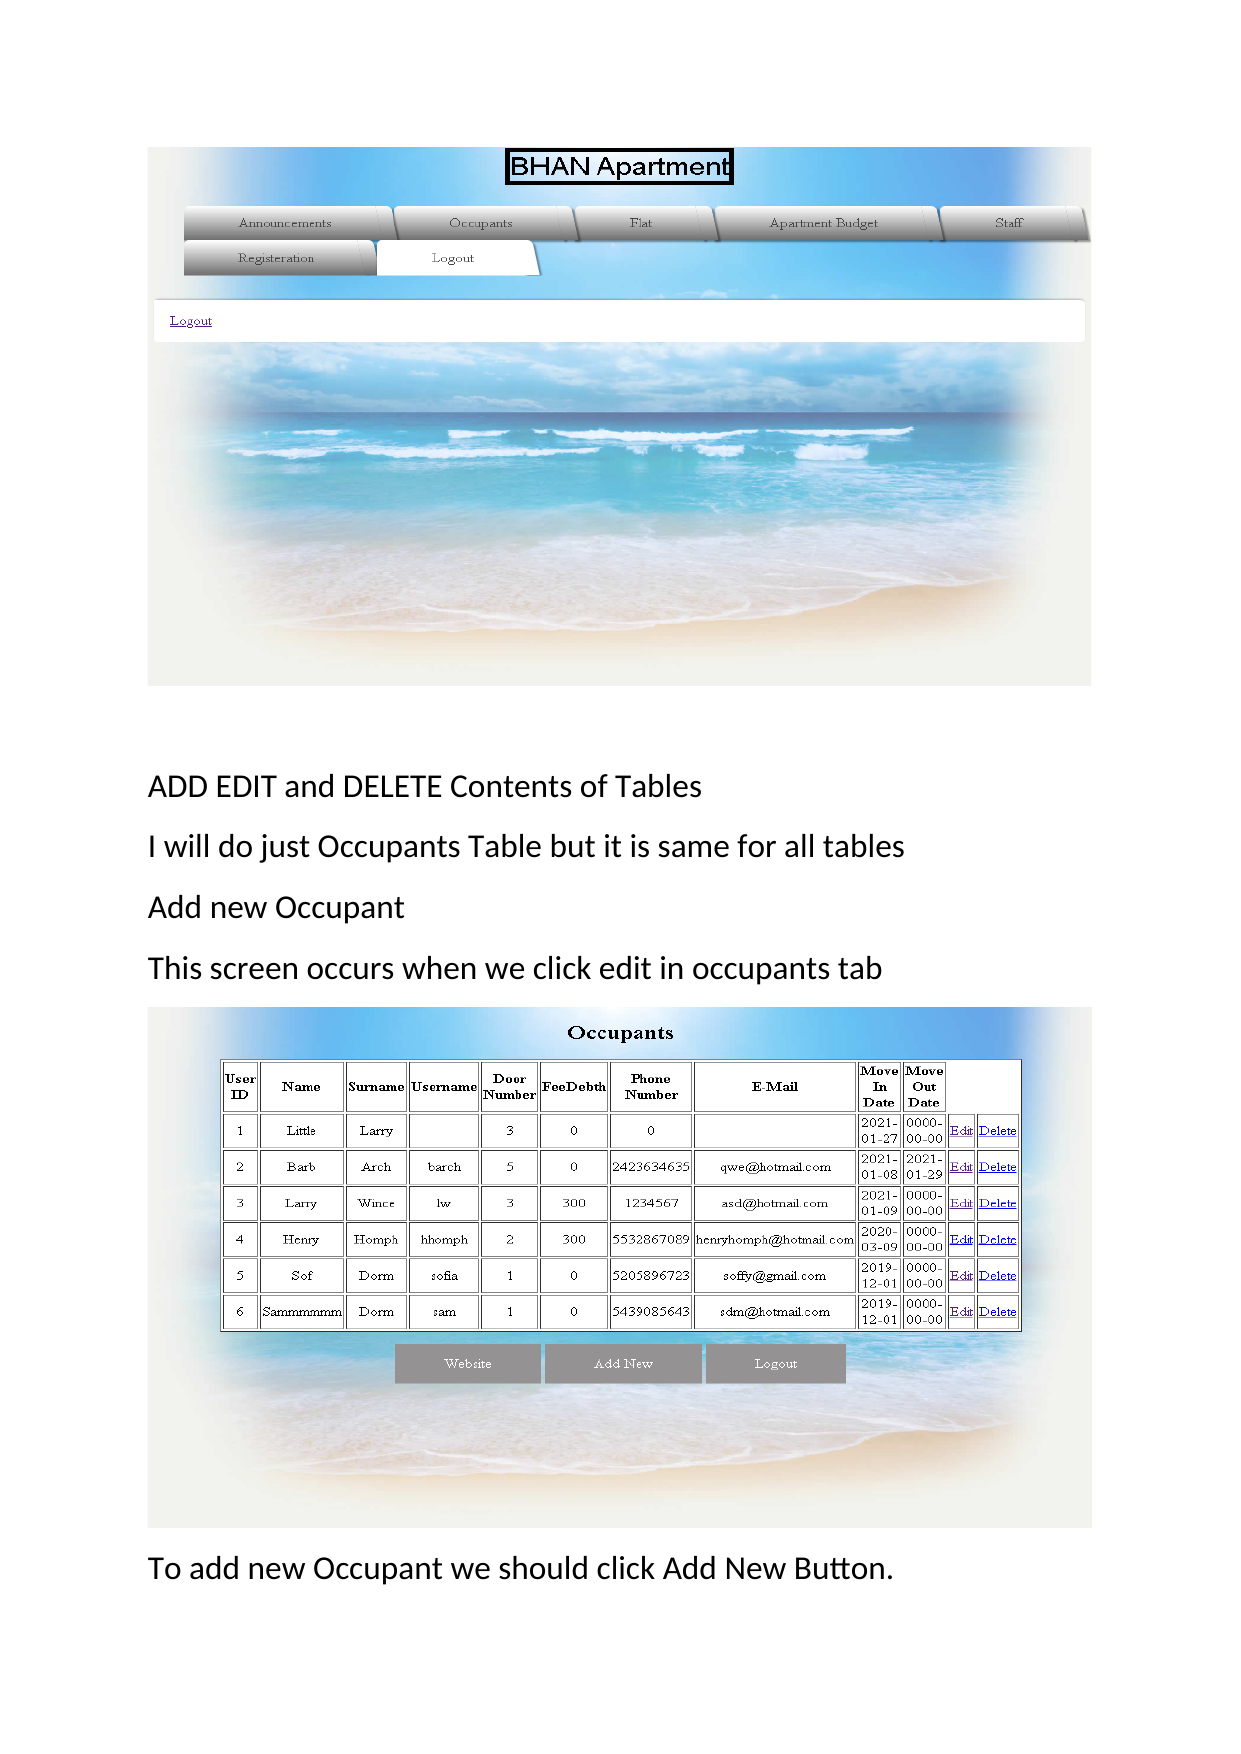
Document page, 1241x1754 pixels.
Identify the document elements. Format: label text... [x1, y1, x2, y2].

text This screen occurs when we click edit in occupants tab [148, 947, 1093, 987]
picture [147, 147, 1092, 686]
text I will do just Occupants Table but it is same for all tables [148, 825, 1093, 866]
picture [147, 1007, 1093, 1528]
text Add new Occupant [148, 886, 1093, 927]
text To add new Occupant we should click Add New Button. [148, 1547, 1093, 1588]
text ADD EDIT and DELETE Contents of Tables [148, 765, 1093, 806]
